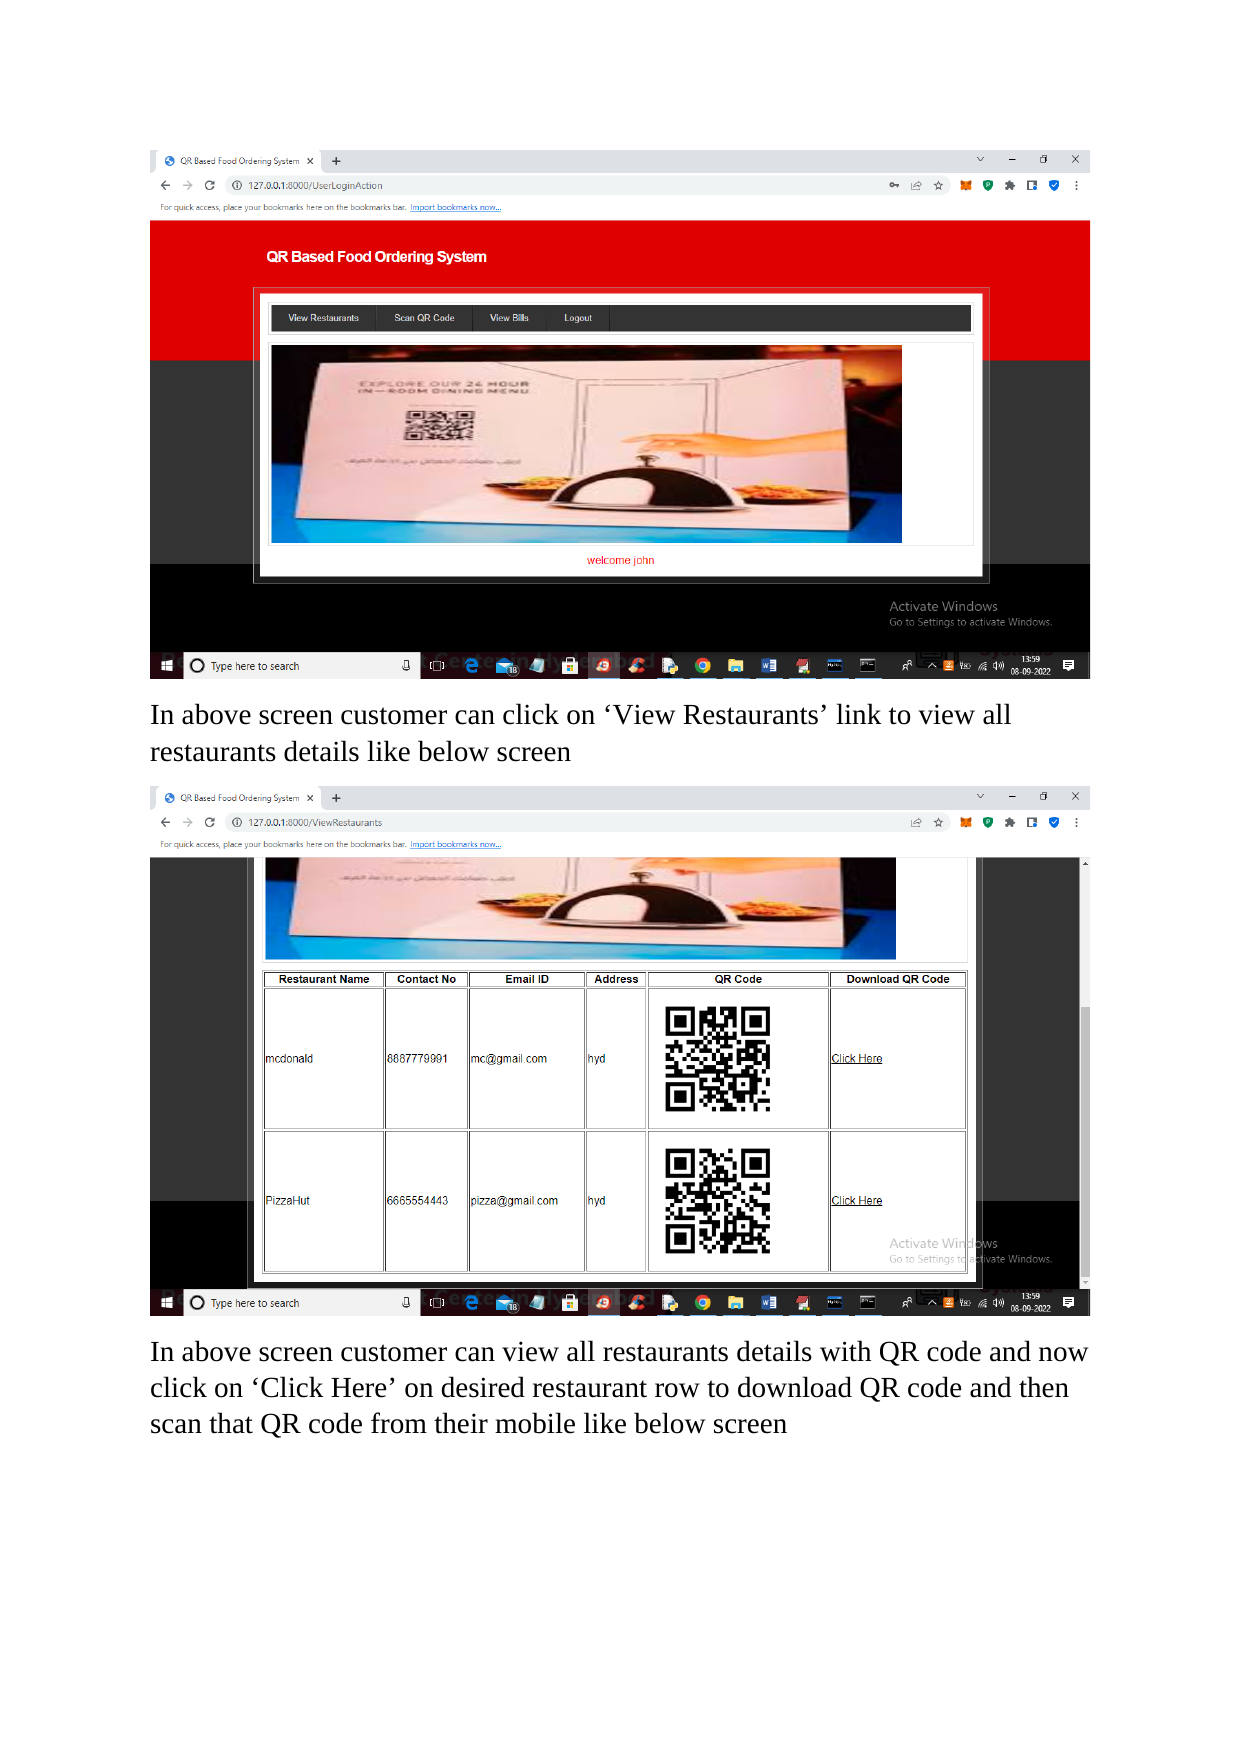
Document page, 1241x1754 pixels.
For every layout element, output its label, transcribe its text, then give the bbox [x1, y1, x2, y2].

text In above screen customer can view all restaurants details with QR code and now click on ‘Click Here’ on desired restaurant row to download QR code and then scan that QR code from their mobile like below screen [150, 1334, 1090, 1440]
picture [150, 150, 1091, 679]
text In above screen customer can click on ‘View Restaurants’ link to view all restaurants details like below screen [150, 697, 1090, 767]
picture [150, 786, 1091, 1316]
